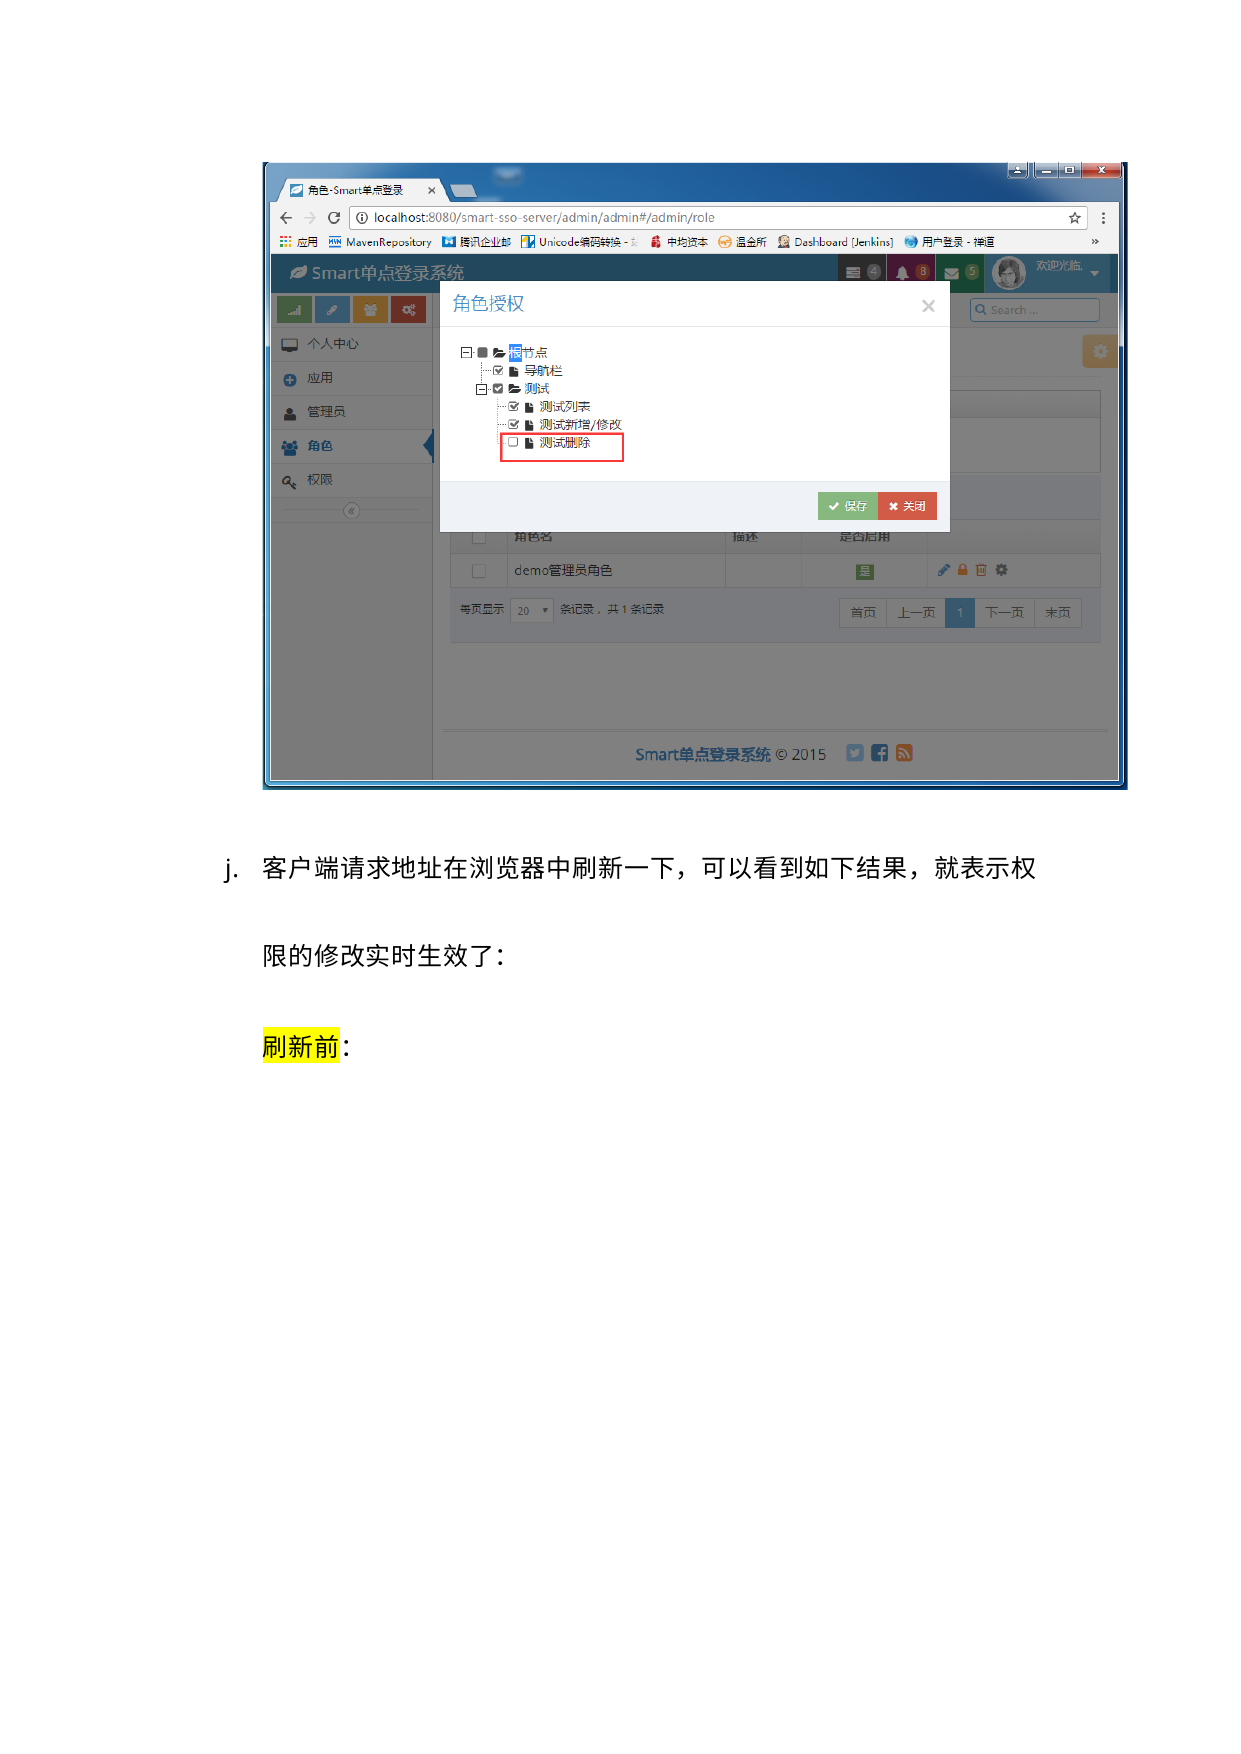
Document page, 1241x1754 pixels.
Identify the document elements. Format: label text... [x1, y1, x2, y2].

list 客户端请求地址在浏览器中刷新一下，可以看到如下结果，就表示权限的修改实时生效了： [225, 834, 1053, 987]
picture [262, 162, 1128, 790]
list 刷新前： [262, 1013, 1053, 1078]
